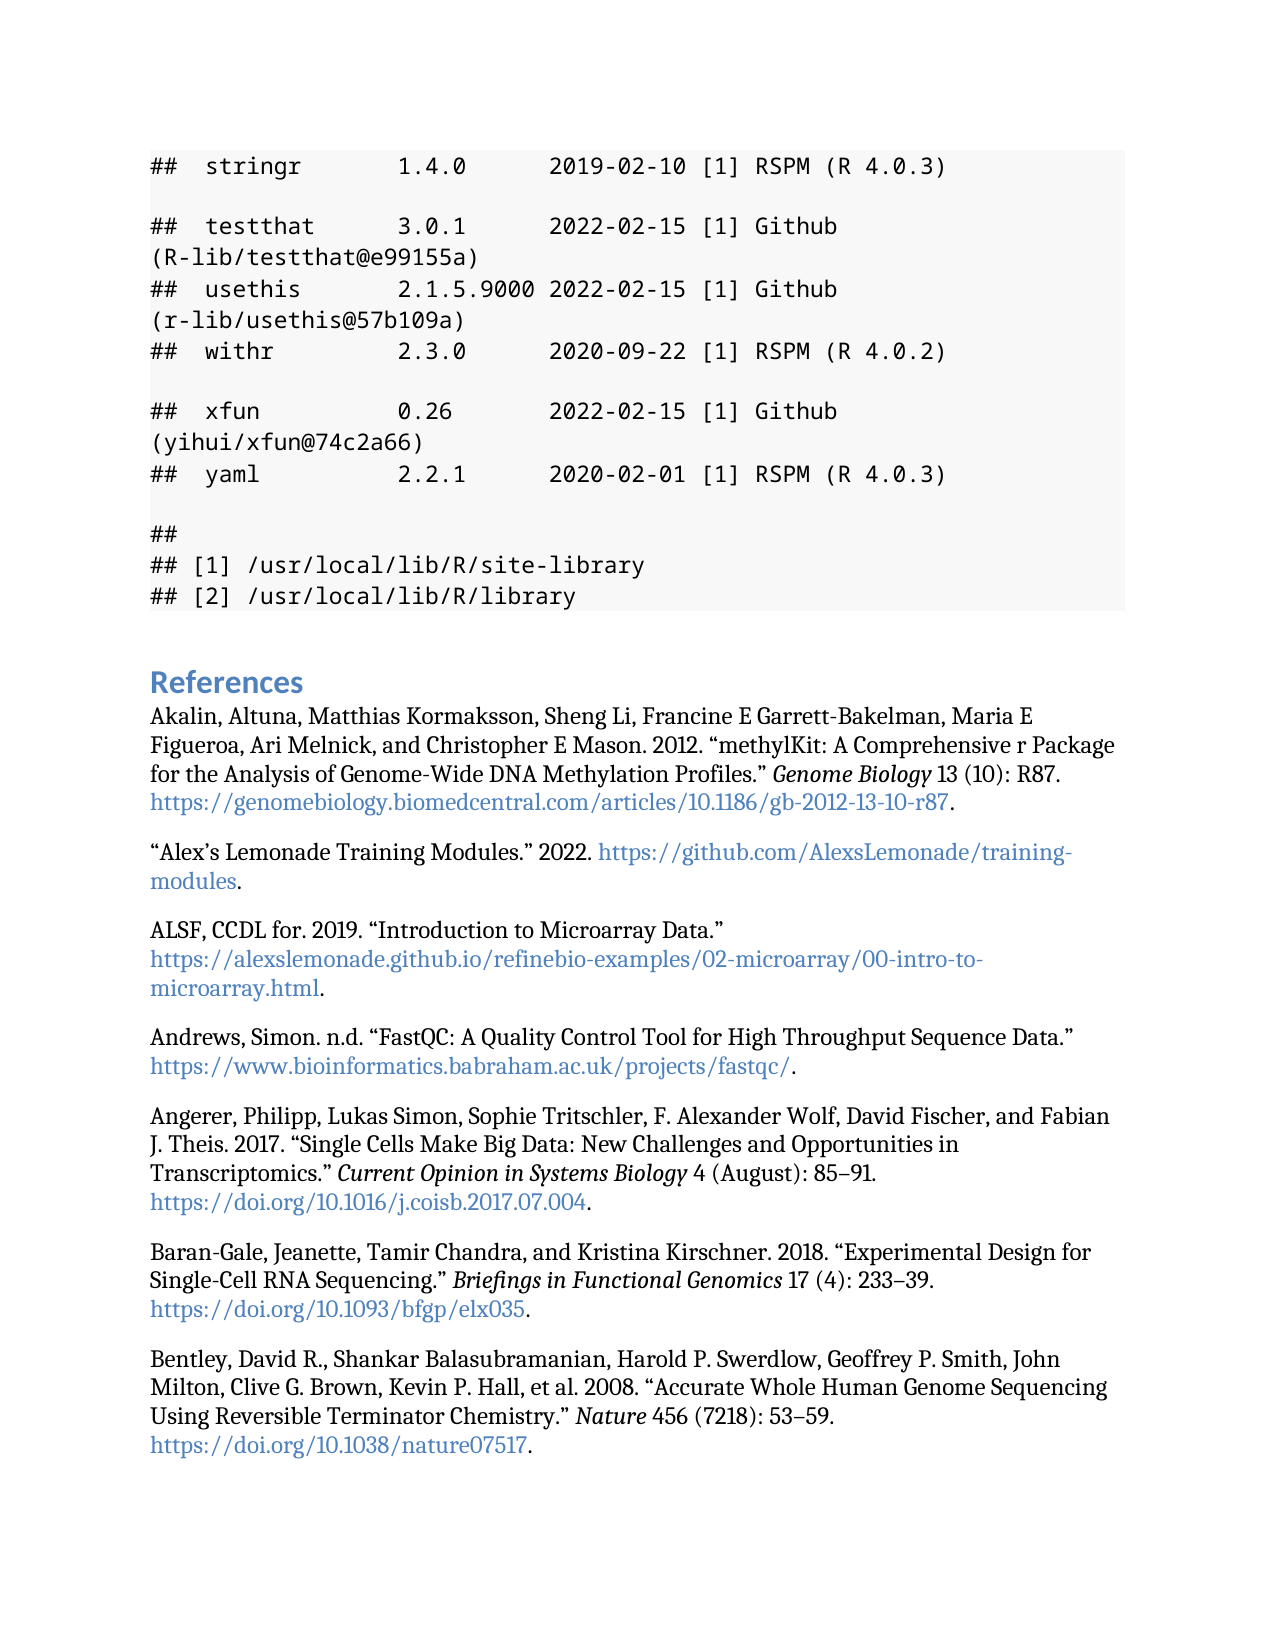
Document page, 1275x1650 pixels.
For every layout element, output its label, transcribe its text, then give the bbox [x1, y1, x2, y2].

text Angerer, Philipp, Lukas Simon, Sophie Tritschler, F. Alexander Wolf, David Fischer, and Fabian J. Theis. 2017. “Single Cells Make Big Data: New Challenges and Opportunities in Transcriptomics.” Current Opinion in Systems Biology 4 (August): 85–91. https://doi.org/10.1016/j.coisb.2017.07.004. [150, 1102, 1125, 1217]
text Bentley, David R., Shankar Balasubramanian, Harold P. Swerdlow, Geoffrey P. Smith, John Milton, Clive G. Brown, Kevin P. Hall, et al. 2008. “Accurate Whole Human Genome Sequencing Using Reversible Terminator Chemistry.” Nature 456 (7218): 53–59. https://doi.org/10.1038/nature07517. [150, 1344, 1125, 1459]
text Andrews, Simon. n.d. “FastQC: A Quality Control Tool for High Throughput Sequence Data.” https://www.bioinformatics.babraham.ac.uk/projects/fastqc/. [150, 1023, 1125, 1081]
subtitle References [150, 661, 1125, 702]
text Baran-Gale, Jeanette, Tamir Chandra, and Kristina Kirschner. 2018. “Experimental Design for Single-Cell RNA Sequencing.” Briefings in Functional Genomics 17 (4): 233–39. https://doi.org/10.1093/bfgp/elx035. [150, 1237, 1125, 1324]
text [150, 150, 1125, 611]
text “Alex’s Lemonade Training Modules.” 2022. https://github.com/AlexsLemonade/training-modules. [150, 838, 1125, 895]
text Akalin, Altuna, Matthias Kormaksson, Sheng Li, Francine E Garrett-Bakelman, Maria E Figueroa, Ari Melnick, and Christopher E Mason. 2012. “methylKit: A Comprehensive r Package for the Analysis of Genome-Wide DNA Methylation Profiles.” Genome Biology 13 (10): R87. https://genomebiology.biomedcentral.com/articles/10.1186/gb-2012-13-10-r87. [150, 702, 1125, 817]
text ALSF, CCDL for. 2019. “Introduction to Microarray Data.” https://alexslemonade.github.io/refinebio-examples/02-microarray/00-intro-to-microarray.html. [150, 916, 1125, 1002]
